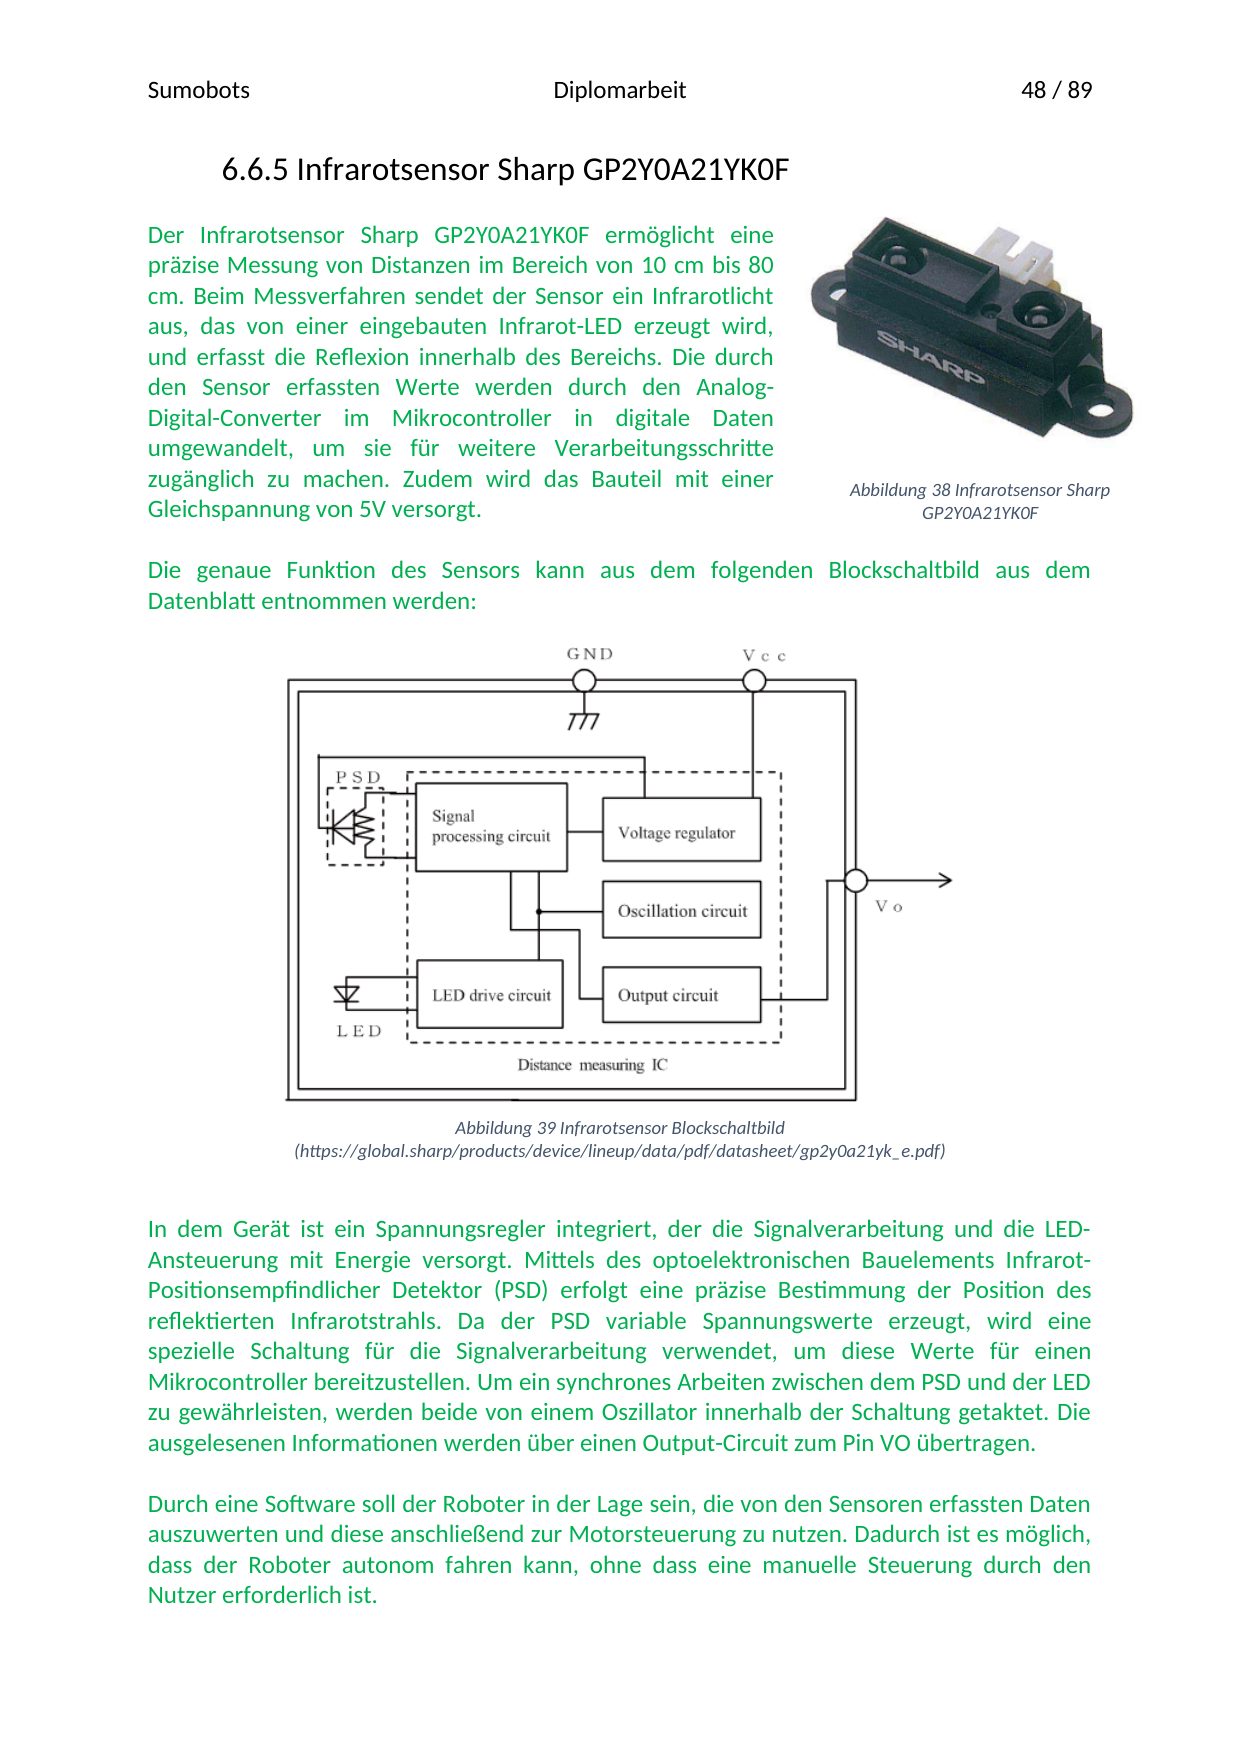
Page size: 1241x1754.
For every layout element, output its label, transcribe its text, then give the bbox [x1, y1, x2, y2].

text Durch eine Software soll der Roboter in der Lage sein, die von den Sensoren erfassten Daten auszuwerten und diese anschließend zur Motorsteuerung zu nutzen. Dadurch ist es möglich, dass der Roboter autonom fahren kann, ohne dass eine manuelle Steuerung durch den Nutzer erforderlich ist. [148, 1488, 1093, 1610]
text Abbildung 39 Infrarotsensor Blockschaltbild (https://global.sharp/products/device/lineup/data/pdf/datasheet/gp2y0a21yk_e.pdf) [148, 1116, 1093, 1162]
picture [793, 189, 1167, 469]
text Die genaue Funktion des Sensors kann aus dem folgenden Blockschaltbild aus dem Datenblatt entnommen werden: [148, 554, 1093, 616]
picture [279, 646, 961, 1117]
subtitle Infrarotsensor Sharp GP2Y0A21YK0F [221, 148, 1093, 188]
text Der Infrarotsensor Sharp GP2Y0A21YK0F ermöglicht eine präzise Messung von Distanzen im Bereich von 10 cm bis 80 cm. Beim Messverfahren sendet der Sensor ein Infrarotlicht aus, das von einer eingebauten Infrarot-LED erzeugt wird, und erfasst die Reflexion innerhalb des Bereichs. Die durch den Sensor erfassten Werte werden durch den Analog-Digital-Converter im Mikrocontroller in digitale Daten umgewandelt, um sie für weitere Verarbeitungsschritte zugänglich zu machen. Zudem wird das Bauteil mit einer Gleichspannung von 5V versorgt. [148, 219, 1093, 524]
text In dem Gerät ist ein Spannungsregler integriert, der die Signalverarbeitung und die LED-Ansteuerung mit Energie versorgt. Mittels des optoelektronischen Bauelements Infrarot-Positionsempfindlicher Detektor (PSD) erfolgt eine präzise Bestimmung der Position des reflektierten Infrarotstrahls. Da der PSD variable Spannungswerte erzeugt, wird eine spezielle Schaltung für die Signalverarbeitung verwendet, um diese Werte für einen Mikrocontroller bereitzustellen. Um ein synchrones Arbeiten zwischen dem PSD und der LED zu gewährleisten, werden beide von einem Oszillator innerhalb der Schaltung getaktet. Die ausgelesenen Informationen werden über einen Output-Circuit zum Pin VO übertragen. [148, 1213, 1093, 1457]
